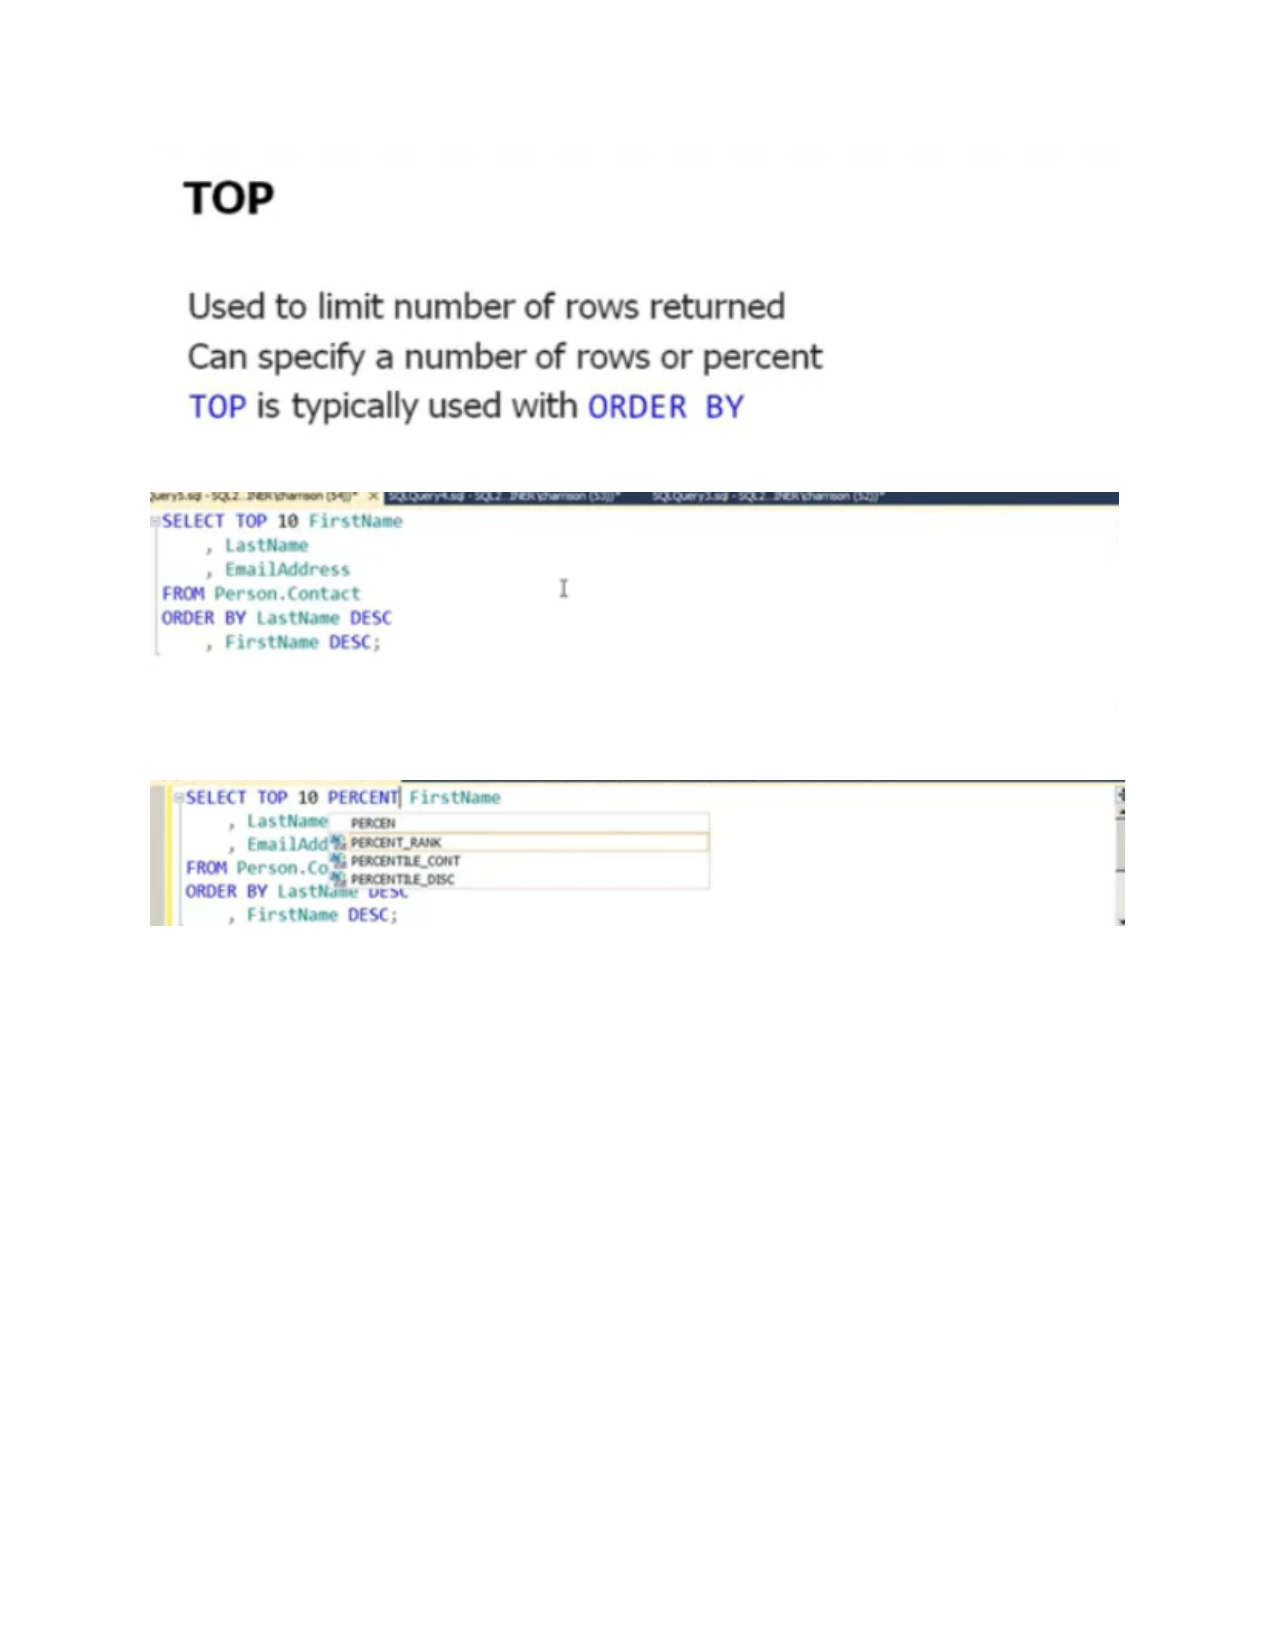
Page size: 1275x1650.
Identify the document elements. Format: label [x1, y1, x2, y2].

picture [150, 780, 1125, 926]
picture [150, 492, 1119, 773]
picture [150, 150, 1125, 485]
